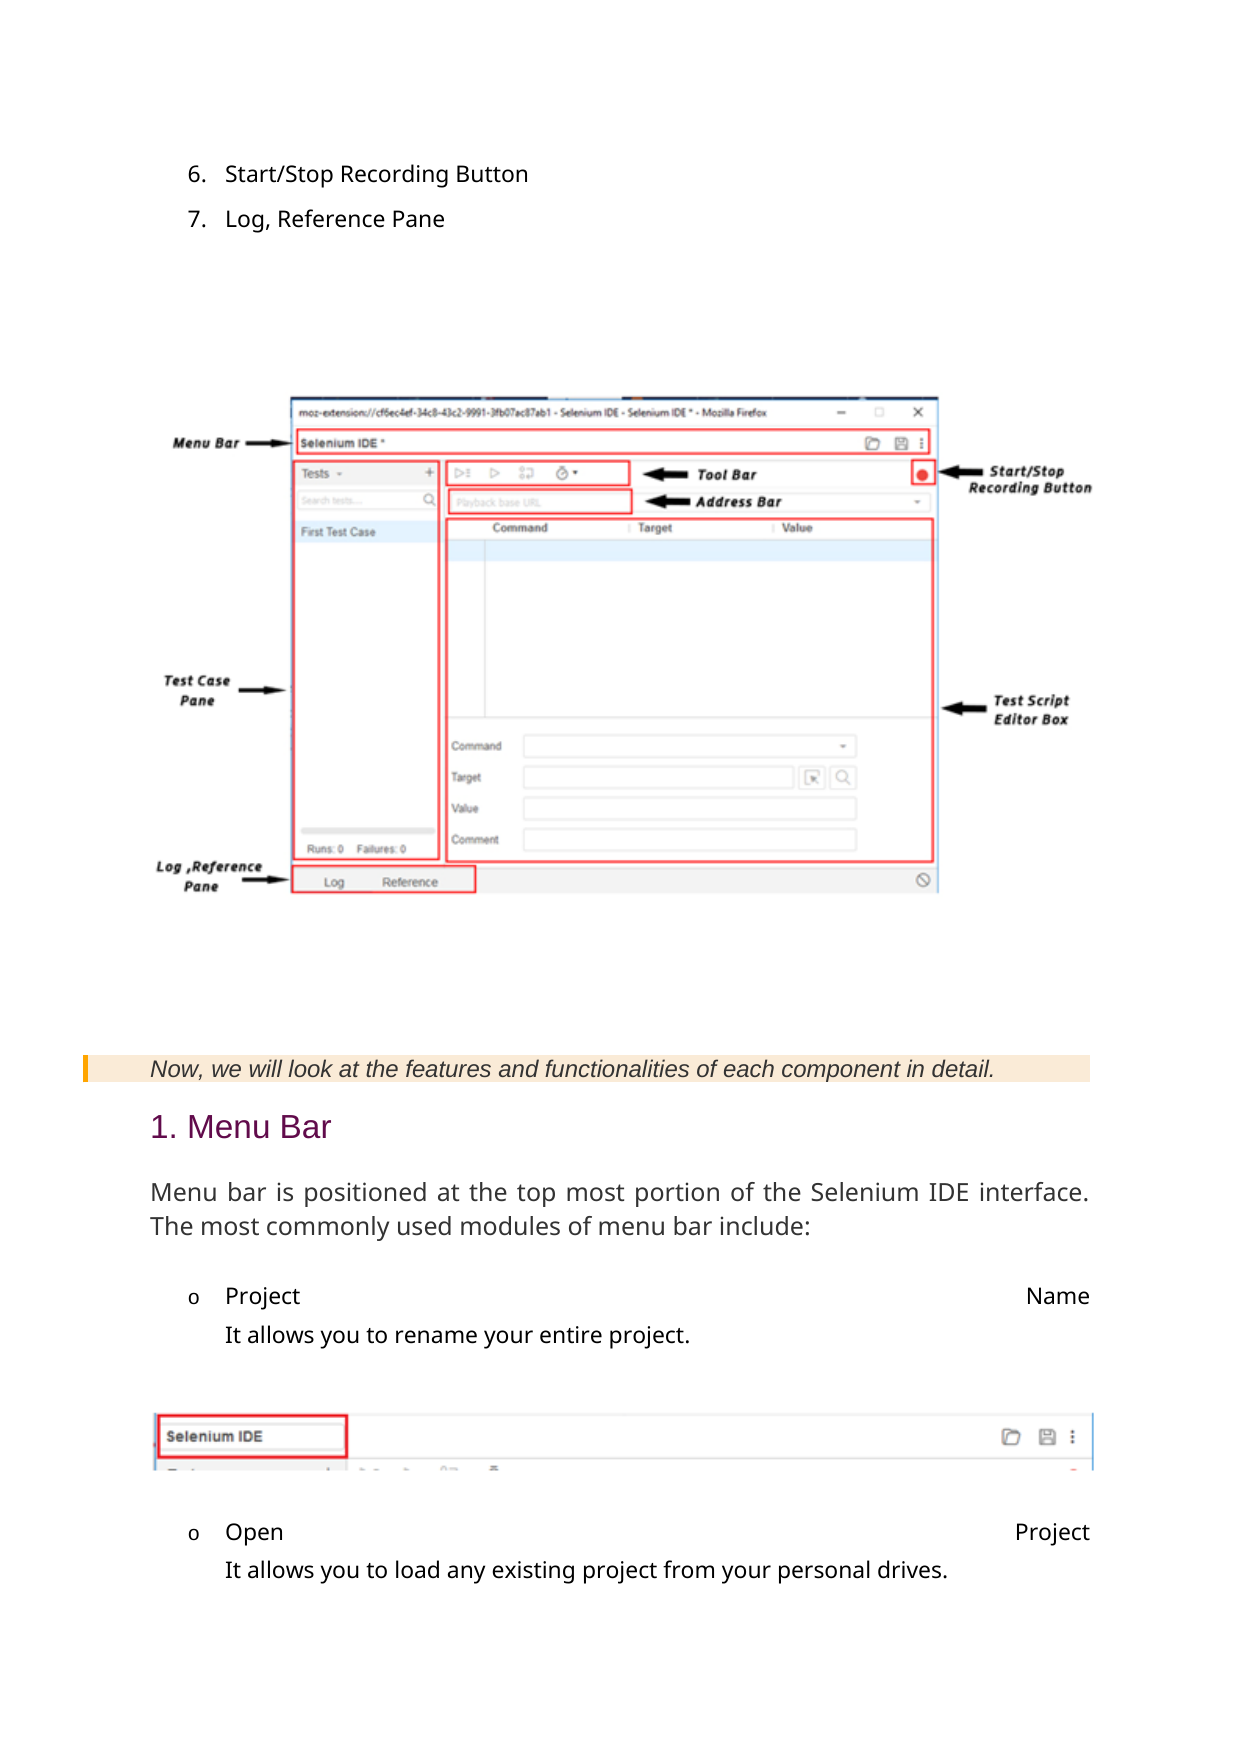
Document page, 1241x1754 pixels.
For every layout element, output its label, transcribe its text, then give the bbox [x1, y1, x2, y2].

list Project Name It allows you to rename your entire project. [187, 1272, 1090, 1350]
picture [150, 294, 1097, 1006]
list Open Project It allows you to load any existing project from your personal drives. [187, 1508, 1090, 1586]
subtitle 1. Menu Bar [150, 1107, 1090, 1146]
picture [150, 1410, 1097, 1474]
list Start/Stop Recording Button [187, 150, 1090, 189]
text Menu bar is positioned at the top most portion of the Selenium IDE interface. The most commonly used modules of menu bar include: [150, 1175, 1090, 1243]
list Log, Reference Pane [187, 195, 1090, 234]
subtitle Now, we will look at the features and functionalities of each component in detail. [88, 1055, 1090, 1082]
